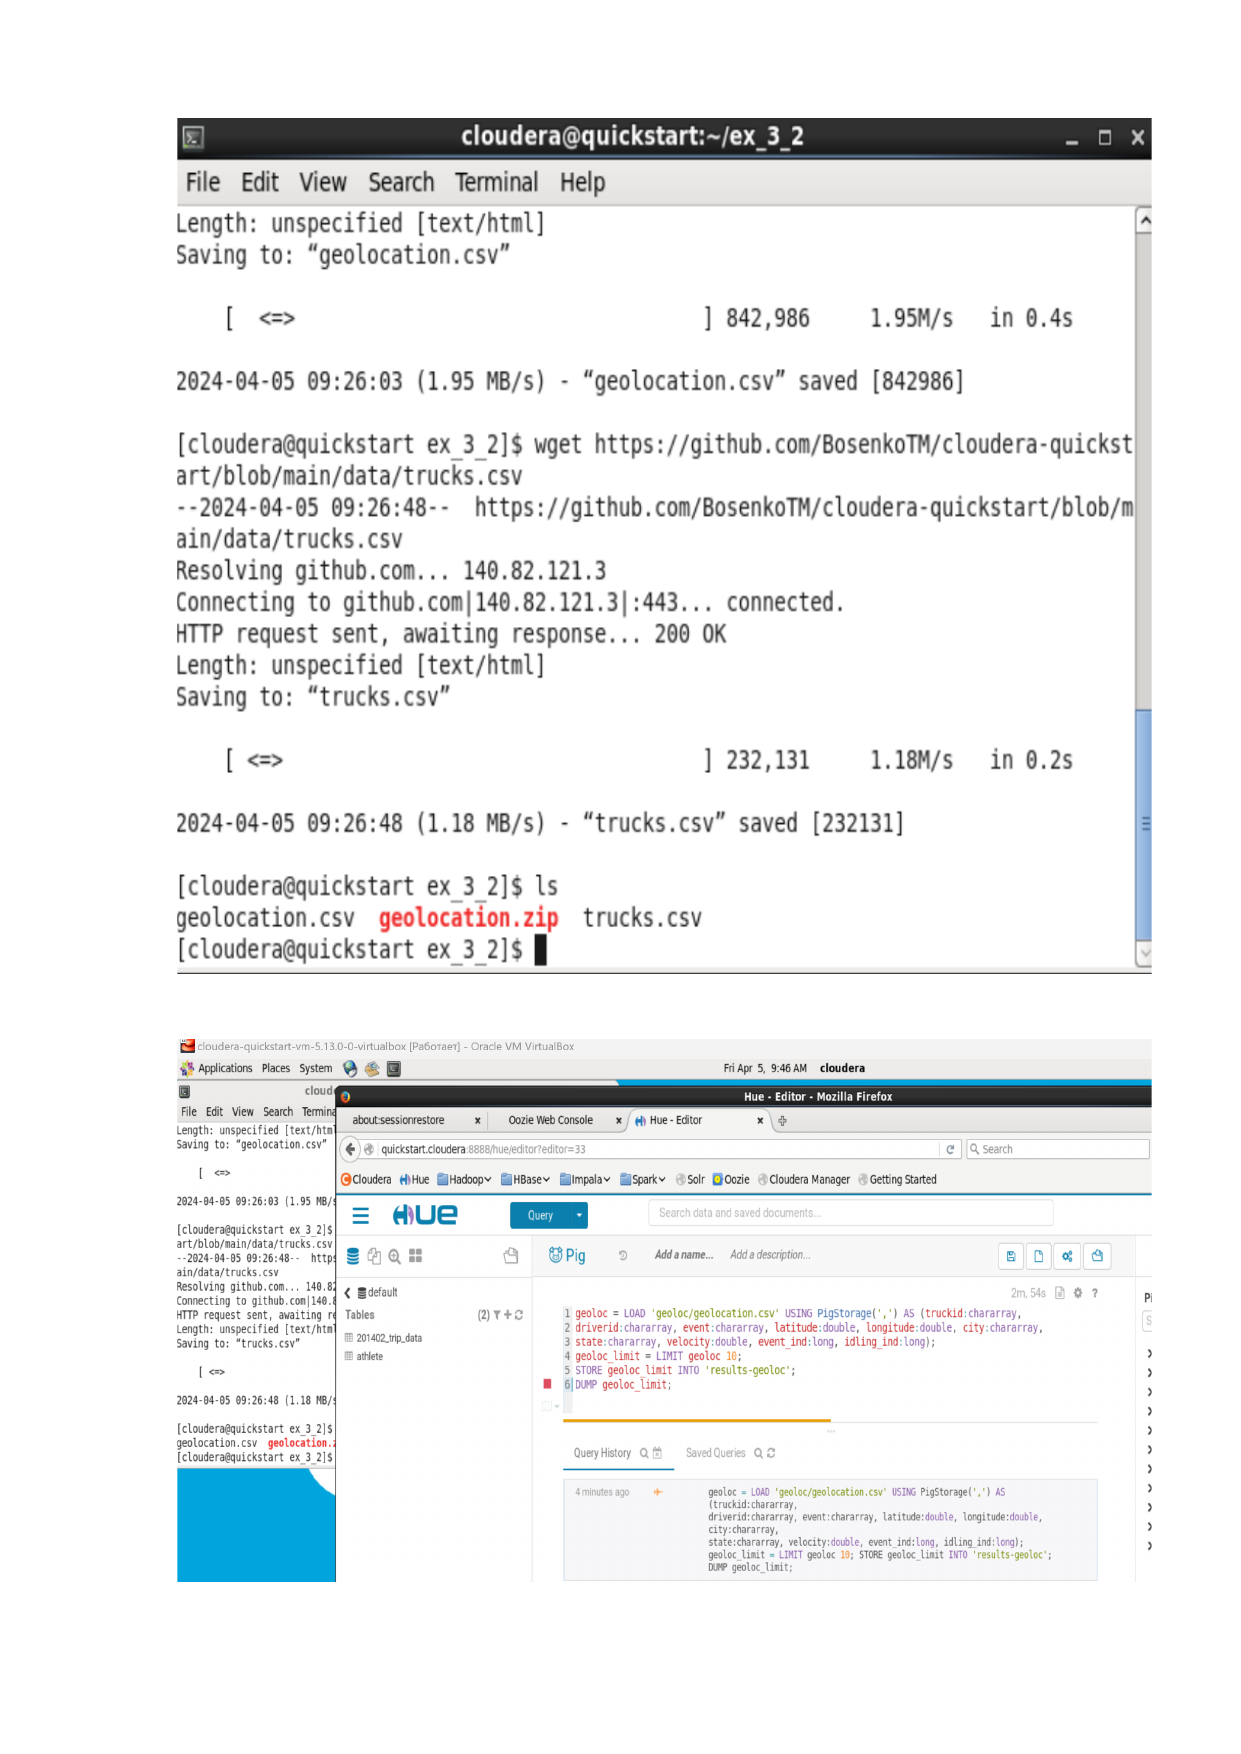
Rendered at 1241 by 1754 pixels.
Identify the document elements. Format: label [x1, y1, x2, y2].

picture [177, 1039, 1152, 1582]
picture [177, 118, 1152, 974]
